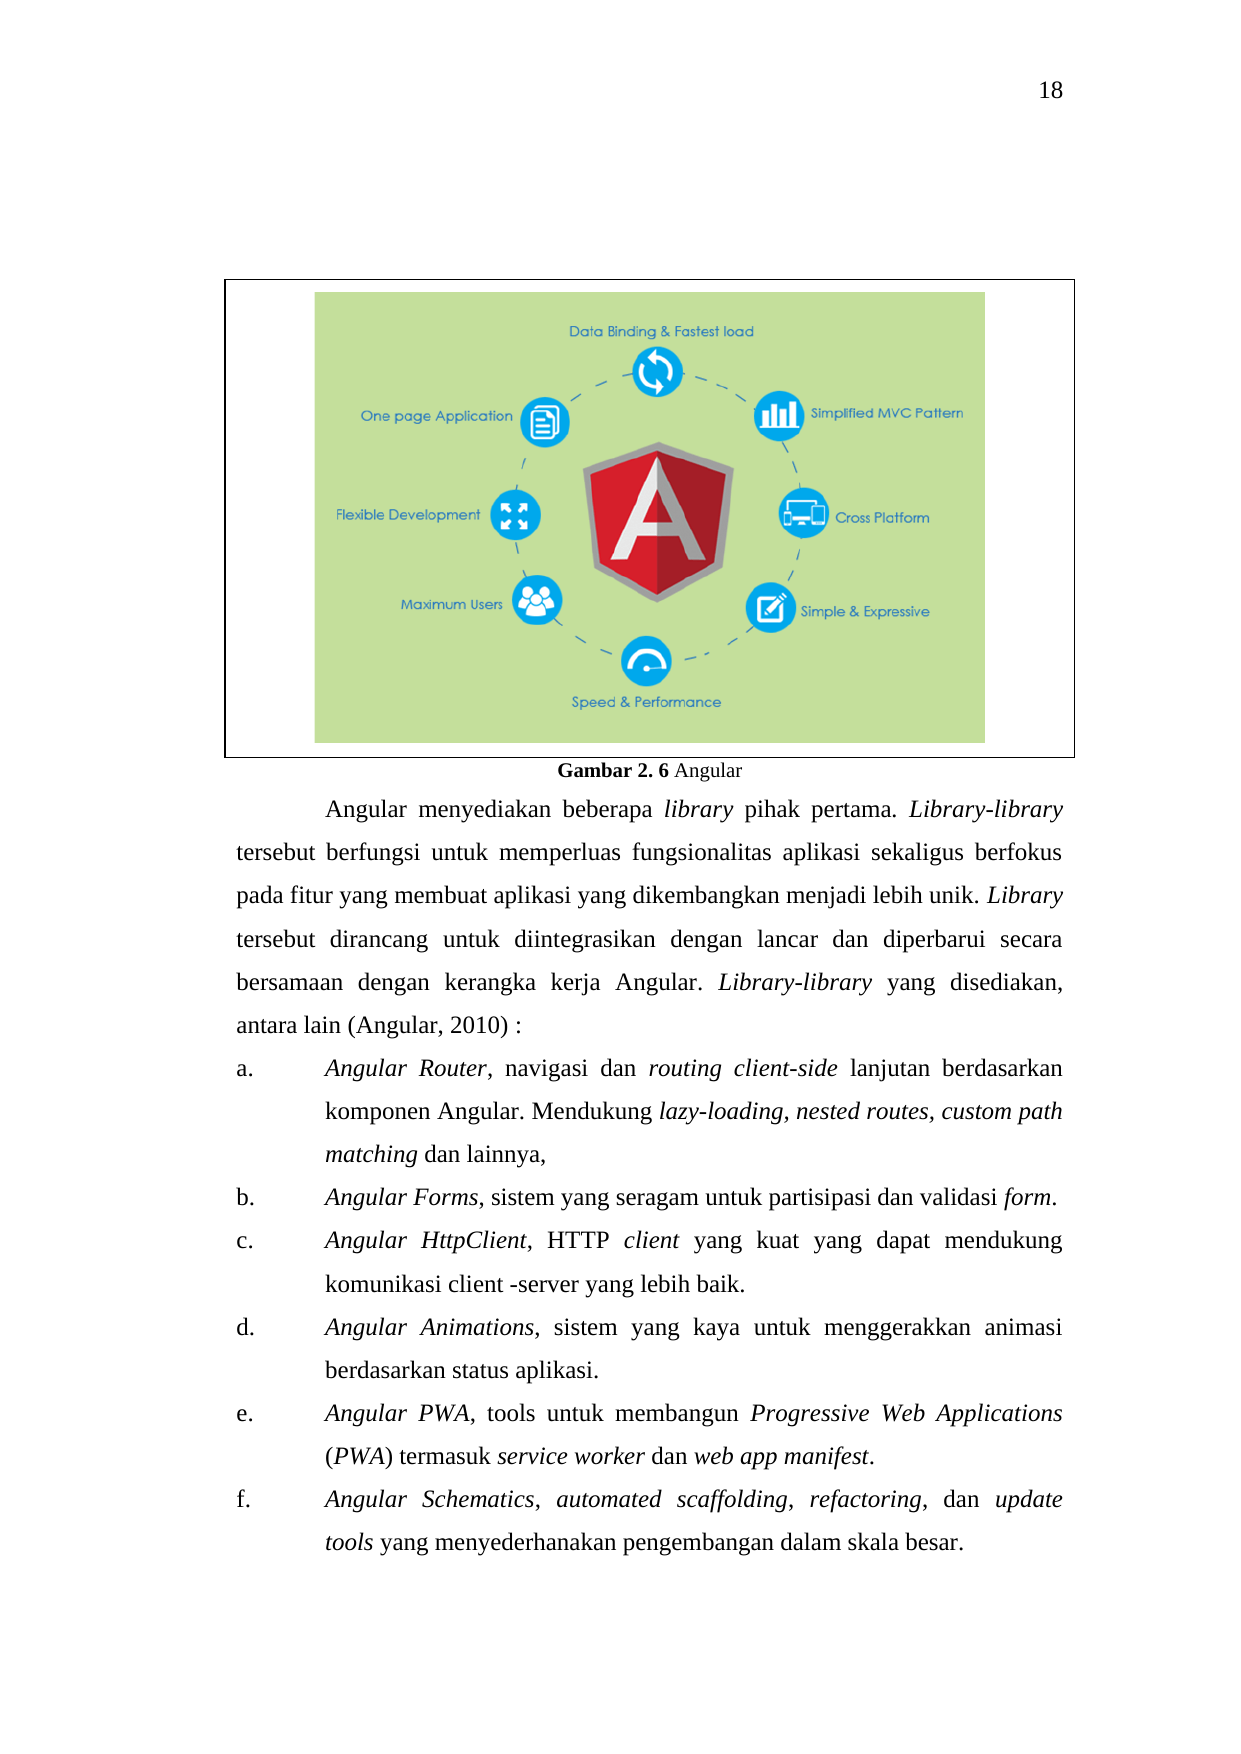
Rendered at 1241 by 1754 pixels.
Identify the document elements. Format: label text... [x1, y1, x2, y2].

list Angular Animations, sistem yang kaya untuk menggerakkan animasi berdasarkan status aplikasi. [236, 1312, 1063, 1384]
table_header [226, 280, 1074, 757]
list Angular Schematics, automated scaffolding, refactoring, dan update tools yang menyederhanakan pengembangan dalam skala besar. [236, 1484, 1063, 1556]
list Angular Router, navigasi dan routing client-side lanjutan berdasarkan komponen Angular. Mendukung lazy-loading, nested routes, custom path matching dan lainnya, [236, 1053, 1063, 1168]
list Angular HttpClient, HTTP client yang kuat yang dapat mendukung komunikasi client -server yang lebih baik. [236, 1226, 1063, 1297]
text Gambar 2. 6 Angular [236, 758, 1063, 782]
list Angular PWA, tools untuk membangun Progressive Web Applications (PWA) termasuk service worker dan web app manifest. [236, 1398, 1063, 1470]
picture [314, 292, 985, 743]
text Angular menyediakan beberapa library pihak pertama. Library-library tersebut berfungsi untuk memperluas fungsionalitas aplikasi sekaligus berfokus pada fitur yang membuat aplikasi yang dikembangkan menjadi lebih unik. Library tersebut dirancang untuk diintegrasikan dengan lancar dan diperbarui secara bersamaan dengan kerangka kerja Angular. Library-library yang disediakan, antara lain : [236, 794, 1063, 1039]
list Angular Forms, sistem yang seragam untuk partisipasi dan validasi form. [236, 1182, 1063, 1211]
